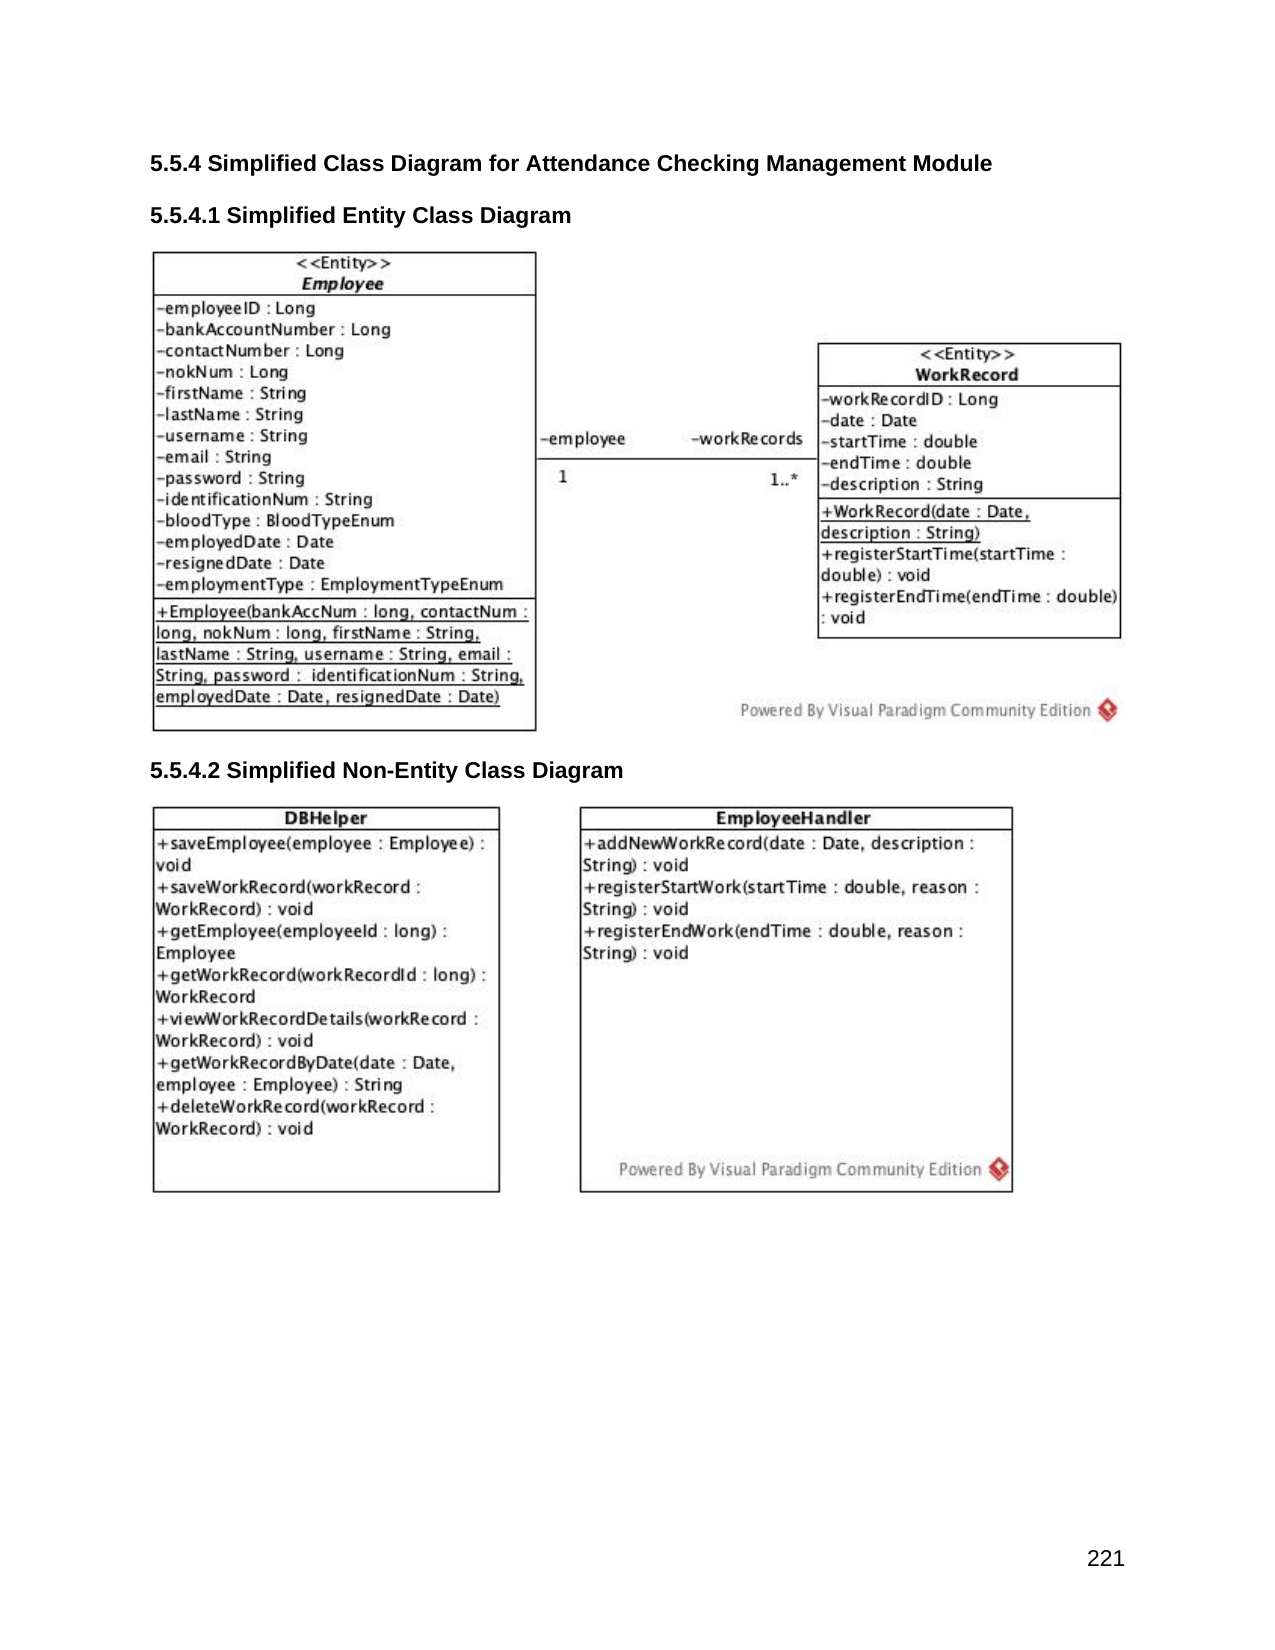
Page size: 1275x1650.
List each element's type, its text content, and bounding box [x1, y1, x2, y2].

subtitle 5.5.4.2 Simplified Non-Entity Class Diagram [150, 757, 1125, 783]
subtitle 5.5.4.1 Simplified Entity Class Diagram [150, 202, 1125, 228]
subtitle 5.5.4 Simplified Class Diagram for Attendance Checking Management Module [150, 150, 1125, 176]
picture [150, 249, 1125, 736]
picture [150, 804, 1018, 1196]
